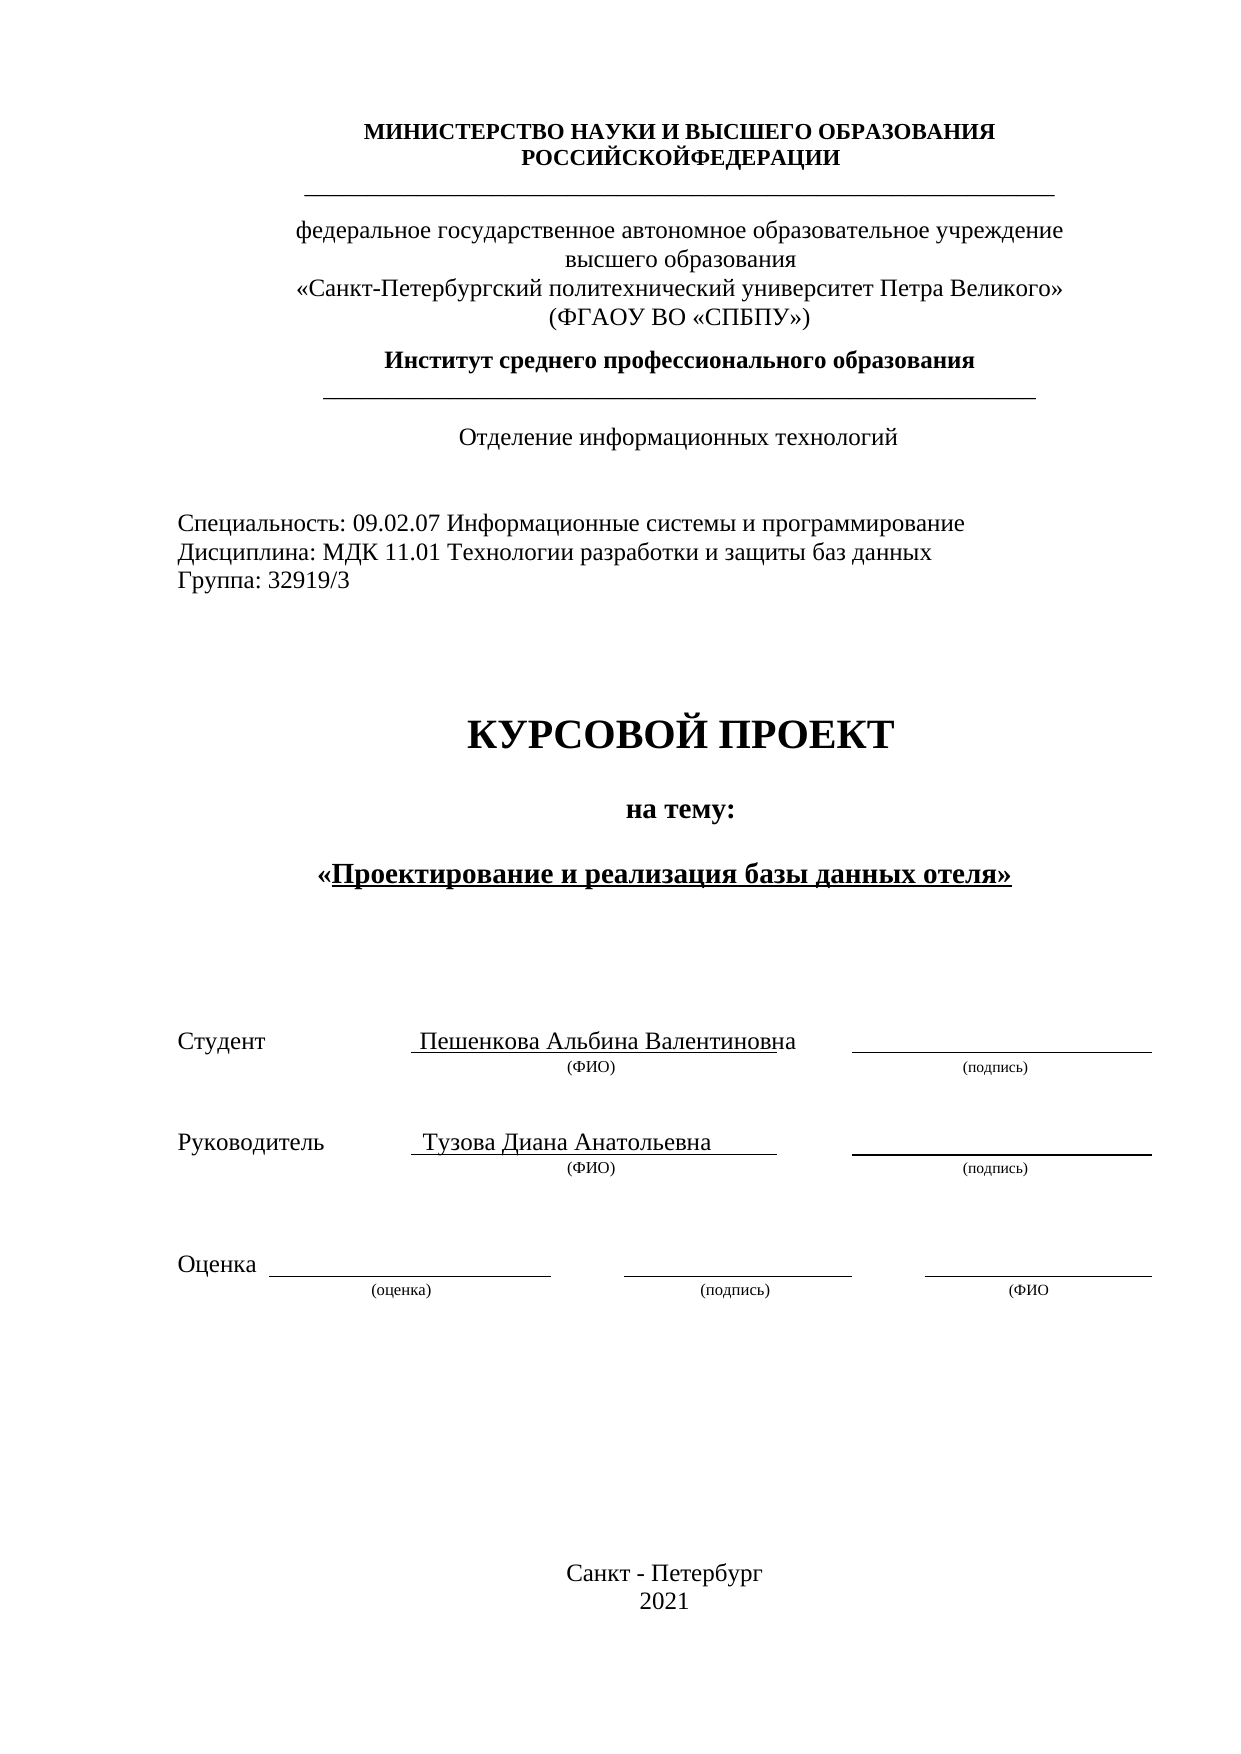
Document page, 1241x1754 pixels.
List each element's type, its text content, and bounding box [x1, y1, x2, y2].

text «Проектирование и реализация базы данных отеля» [177, 856, 1152, 889]
text федеральное государственное автономное образовательное учреждение [177, 215, 1182, 244]
text (оценка) (подпись) (ФИО [371, 1280, 1152, 1299]
text Оценка [177, 1249, 1152, 1278]
text ____________________________________________________________ [304, 171, 1152, 199]
text Специальность: 09.02.07 Информационные системы и программирование [177, 508, 1152, 537]
text Отделение информационных технологий [458, 422, 1152, 450]
text (ФИО) (подпись) [567, 1158, 1152, 1177]
text Студент Пешенкова Альбина Валентиновна [177, 1026, 1152, 1054]
text МИНИСТЕРСТВО НАУКИ И ВЫСШЕГО ОБРАЗОВАНИЯ [177, 118, 1182, 144]
text Группа: 32919/3 [177, 565, 1152, 594]
text Руководитель Тузова Диана Анатольевна [177, 1127, 1152, 1156]
text на тему: [177, 791, 1184, 825]
text высшего образования [177, 244, 1184, 273]
text Дисциплина: МДК 11.01 Технологии разработки и защиты баз данных [177, 537, 1152, 565]
text «Санкт-Петербургский политехнический университет Петра Великого» [177, 273, 1182, 302]
text Санкт - Петербург [177, 1558, 1152, 1586]
text РОССИЙСКОЙФЕДЕРАЦИИ [177, 144, 1184, 171]
text _________________________________________________________ [323, 374, 1152, 402]
text 2021 [177, 1586, 1152, 1615]
text КУРСОВОЙ ПРОЕКТ [177, 710, 1184, 758]
text (ФГАОУ ВО «СПБПУ») [177, 302, 1182, 331]
text Институт среднего профессионального образования [177, 345, 1182, 374]
text (ФИО) (подпись) [567, 1057, 1152, 1076]
